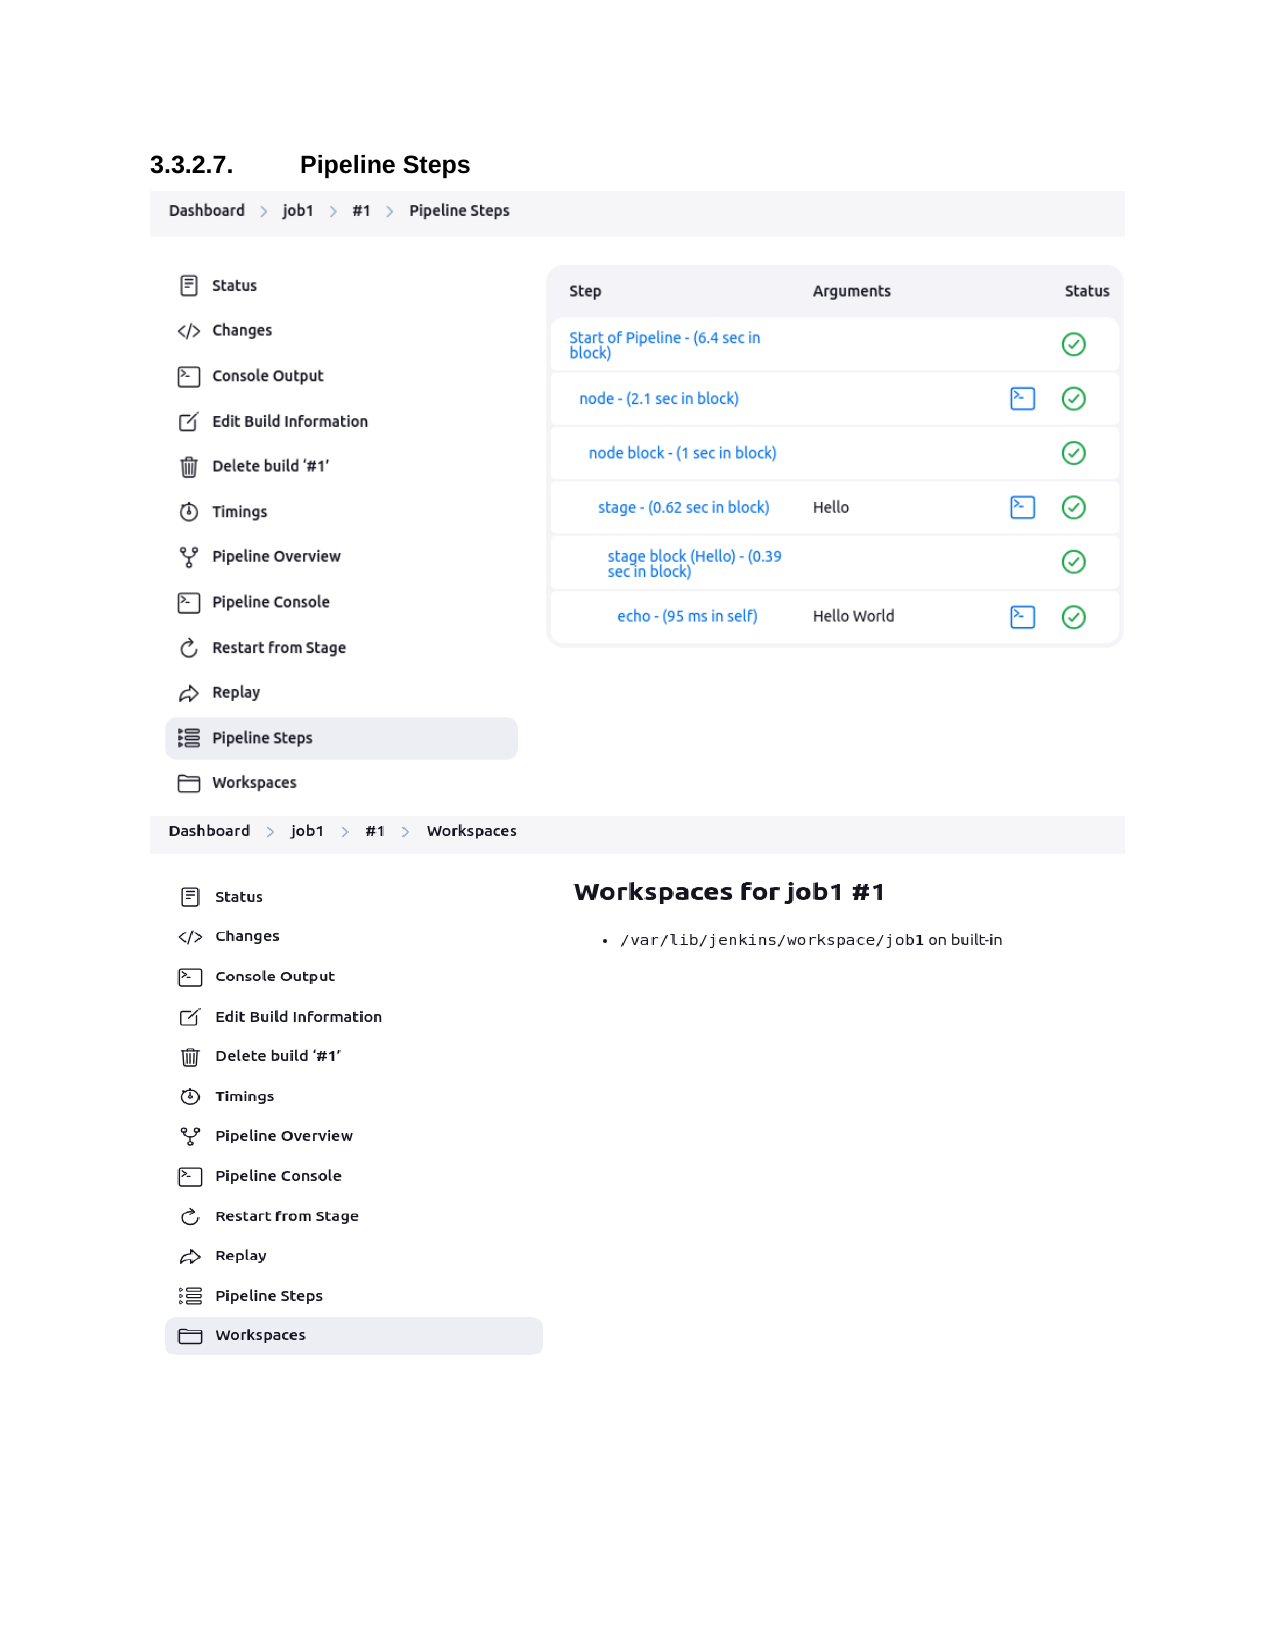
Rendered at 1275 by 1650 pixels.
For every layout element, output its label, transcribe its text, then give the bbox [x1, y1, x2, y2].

picture [150, 191, 1125, 813]
picture [150, 816, 1125, 1377]
subtitle 3.3.2.7. Pipeline Steps [150, 150, 1125, 179]
